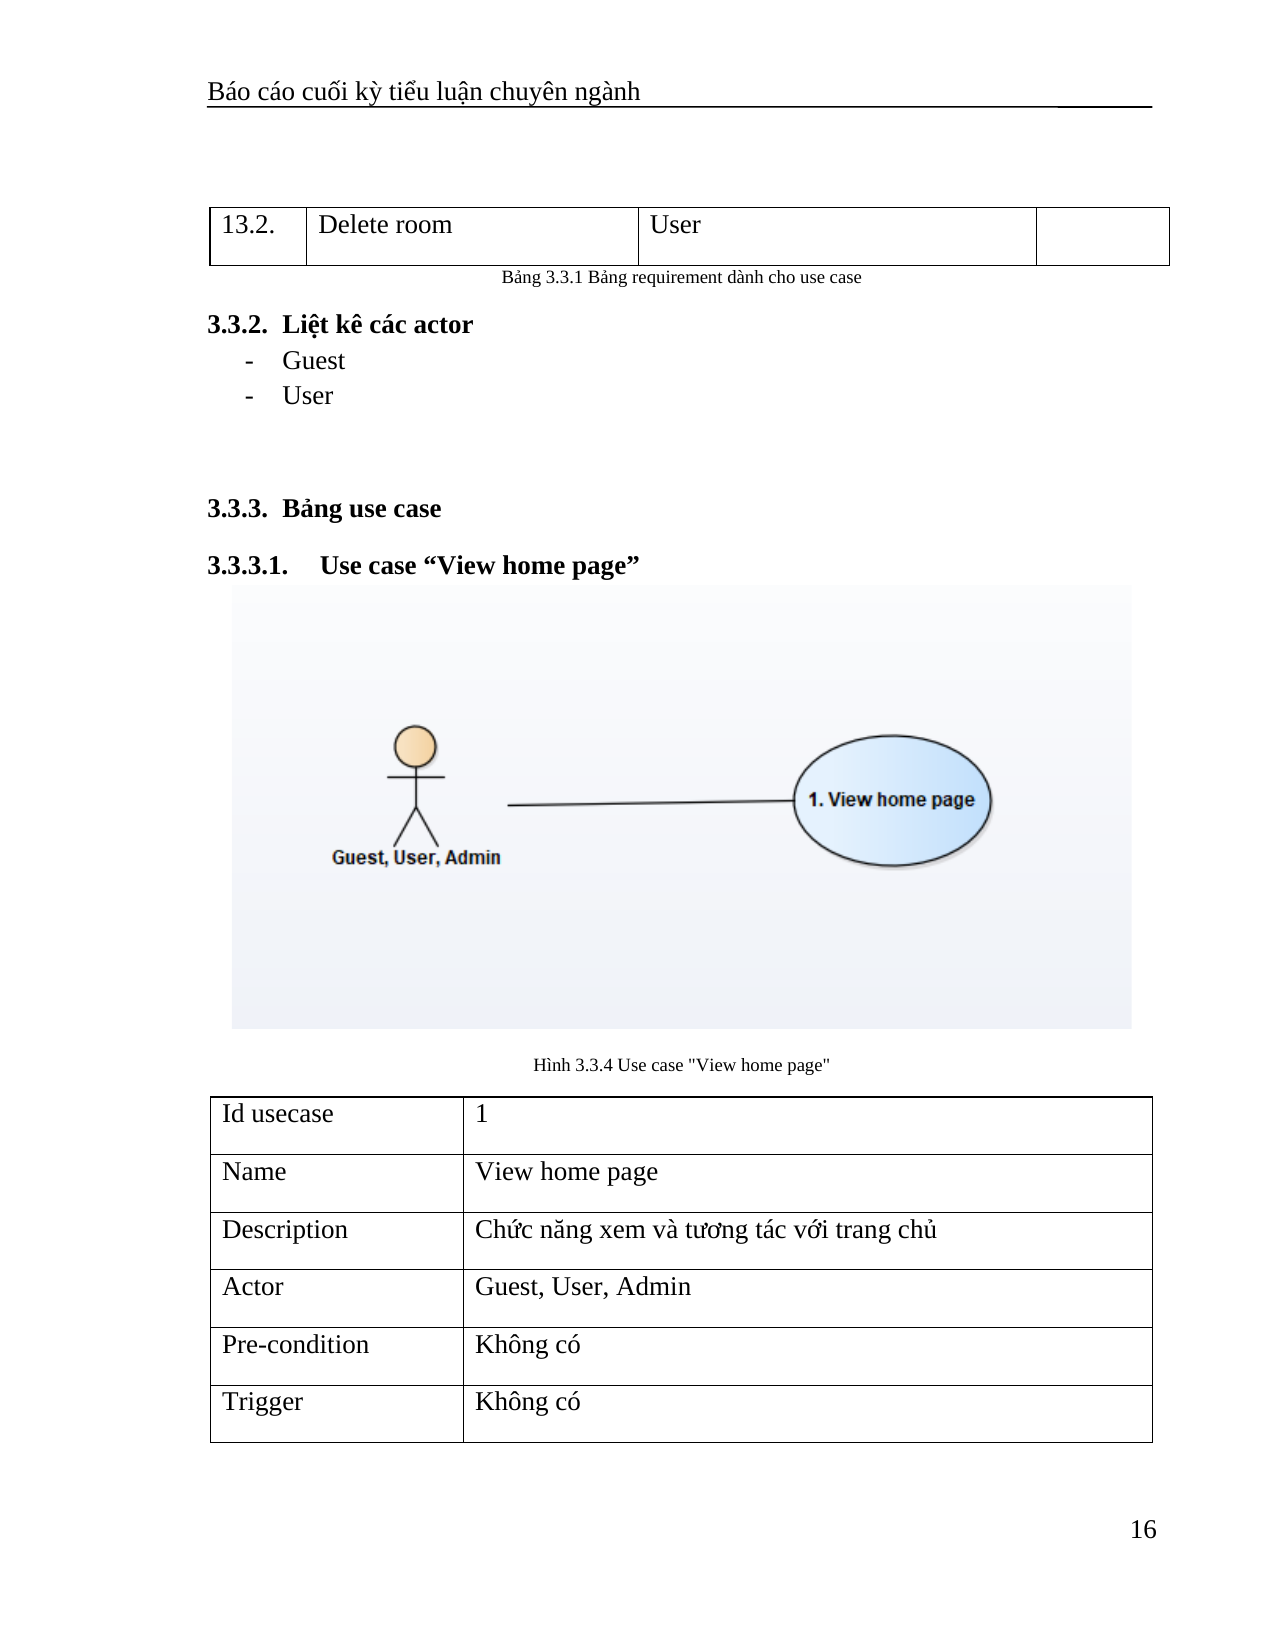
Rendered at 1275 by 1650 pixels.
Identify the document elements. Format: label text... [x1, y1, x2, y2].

table_cell Delete room [307, 208, 638, 264]
list Guest [244, 344, 1156, 375]
subtitle Bảng use case [207, 493, 1156, 524]
table_cell Không có [464, 1386, 1152, 1442]
table_cell Description [211, 1213, 463, 1269]
table_cell Chức năng xem và tương tác với trang chủ [464, 1213, 1152, 1269]
table_cell Name [211, 1155, 463, 1212]
table_header Id usecase [211, 1098, 463, 1154]
table_cell User [639, 208, 1036, 264]
table_cell Không có [464, 1328, 1152, 1384]
subtitle Use case “View home page” [207, 549, 1156, 580]
picture [231, 585, 1132, 1029]
table_cell Pre-condition [211, 1328, 463, 1384]
table_cell 13.2. [211, 208, 306, 264]
table_cell Trigger [211, 1386, 463, 1442]
table_cell View home page [464, 1155, 1152, 1212]
list User [244, 379, 1156, 411]
table_header 1 [464, 1098, 1152, 1154]
table_cell Guest, User, Admin [464, 1270, 1152, 1327]
table_cell [1037, 208, 1169, 264]
table_cell Actor [211, 1270, 463, 1327]
subtitle Liệt kê các actor [207, 308, 1156, 339]
